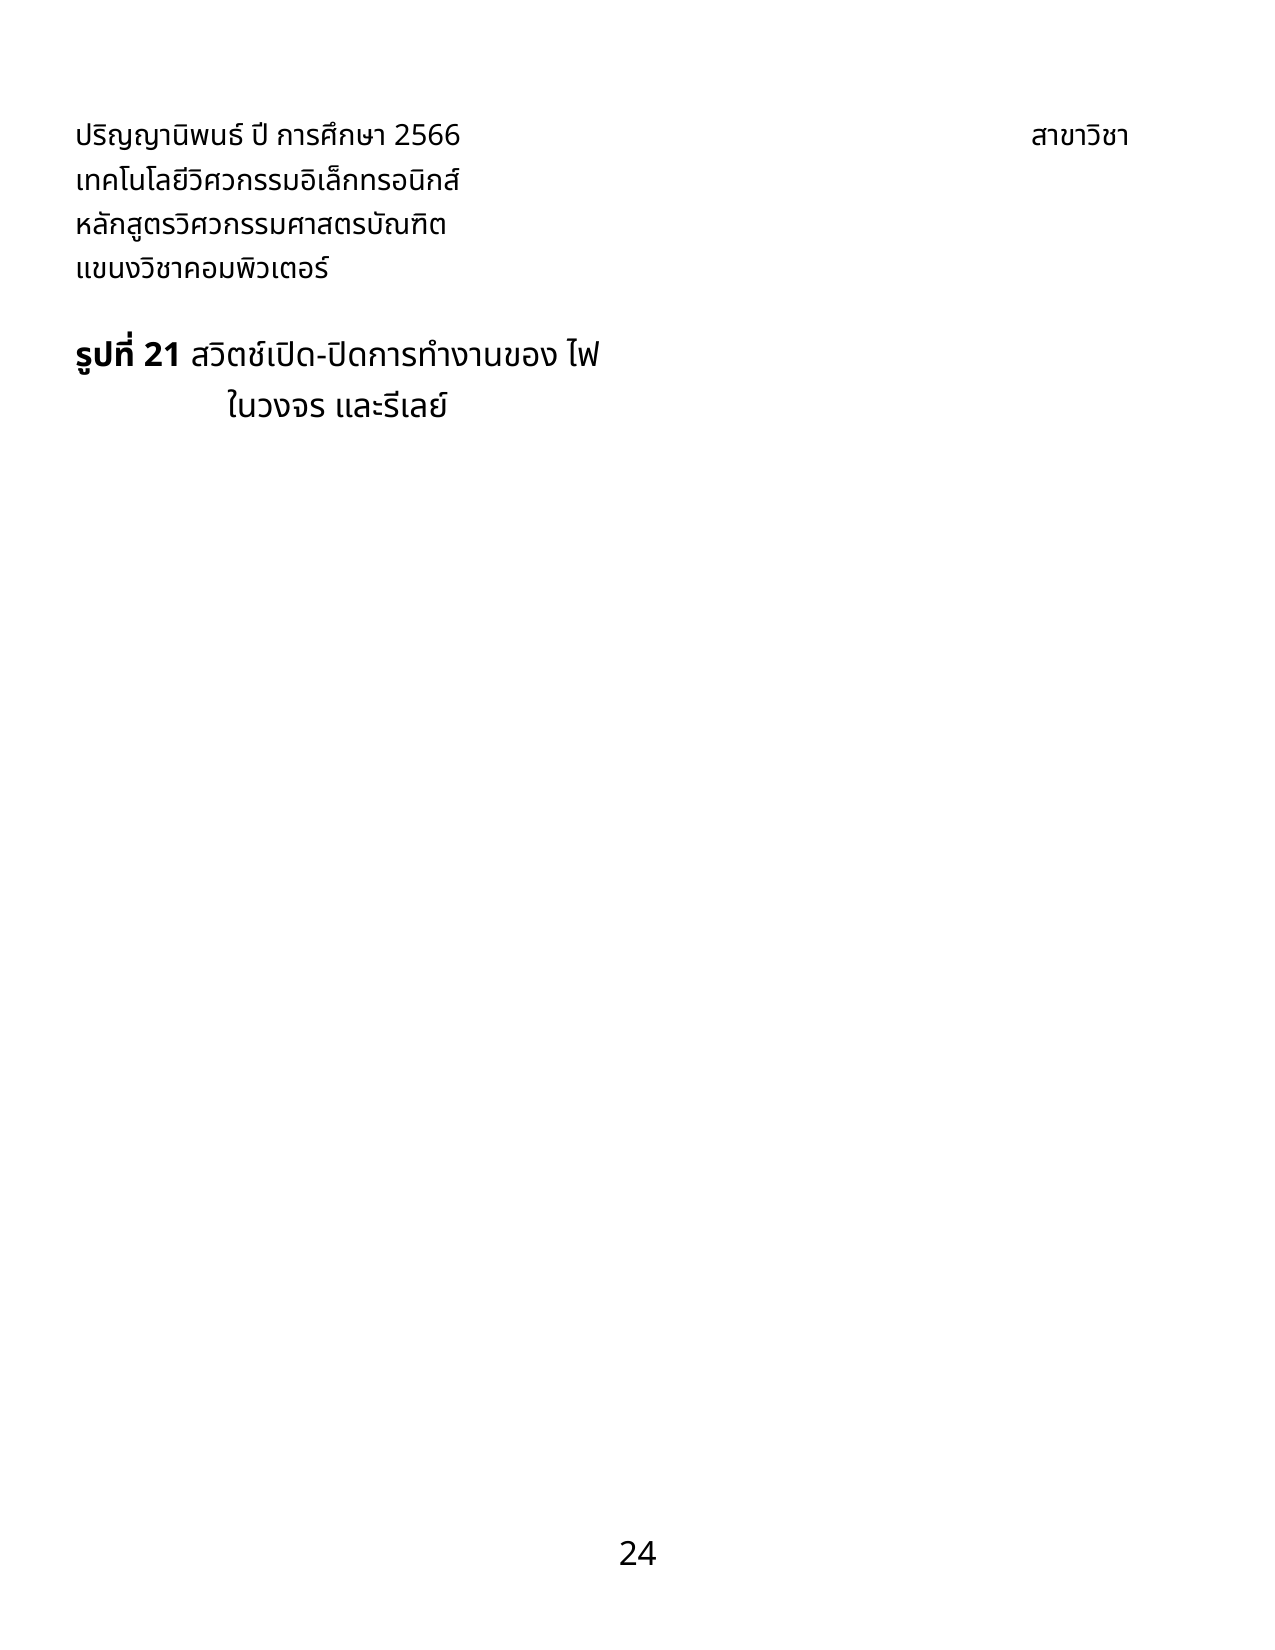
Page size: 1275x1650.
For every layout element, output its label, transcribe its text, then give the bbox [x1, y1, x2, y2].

text รูปที่ 21 สวิตช์เปิด-ปิดการทำงานของ ไฟในวงจร และรีเลย์ [75, 331, 600, 432]
